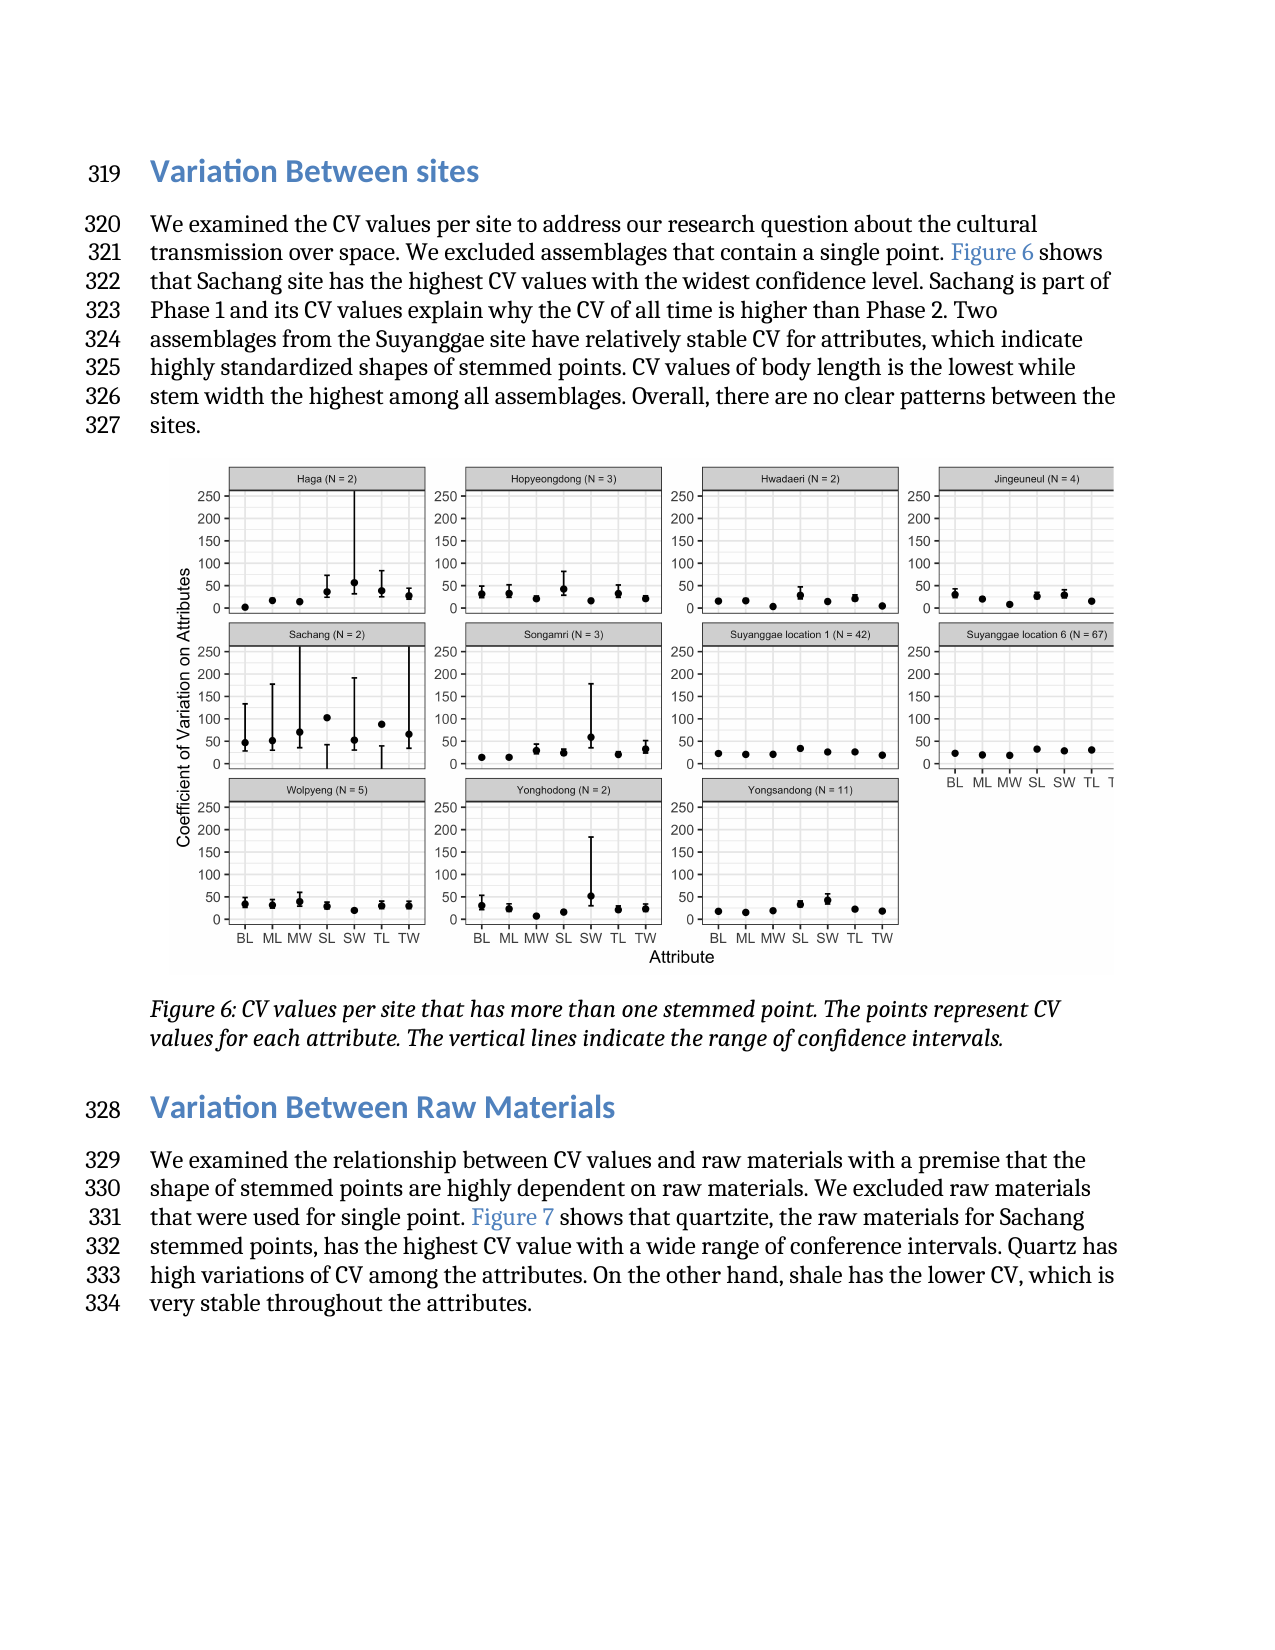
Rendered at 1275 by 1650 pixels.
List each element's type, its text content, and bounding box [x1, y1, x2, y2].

text We examined the relationship between CV values and raw materials with a premise that the shape of stemmed points are highly dependent on raw materials. We excluded raw materials that were used for single point. Figure 7 shows that quartzite, the raw materials for Sachang stemmed points, has the highest CV value with a wide range of conference intervals. Quartz has high variations of CV among the attributes. On the other hand, shale has the lower CV, which is very stable throughout the attributes. [150, 1146, 1125, 1318]
picture [168, 458, 1114, 975]
subtitle Variation Between sites [150, 150, 1125, 191]
text We examined the CV values per site to address our research question about the cultural transmission over space. We excluded assemblages that contain a single point. Figure 6 shows that Sachang site has the highest CV values with the widest confidence level. Sachang is part of Phase 1 and its CV values explain why the CV of all time is higher than Phase 2. Two assemblages from the Suyanggae site have relatively stable CV for attributes, which indicate highly standardized shapes of stemmed points. CV values of body length is the lowest while stem width the highest among all assemblages. Overall, there are no clear patterns between the sites. [150, 209, 1125, 439]
subtitle Variation Between Raw Materials [150, 1086, 1125, 1127]
table_header Figure 6: CV values per site that has more than one stemmed point. The points represent CV values for each attribute. The vertical lines indicate the range of confidence intervals. [139, 458, 1114, 1065]
